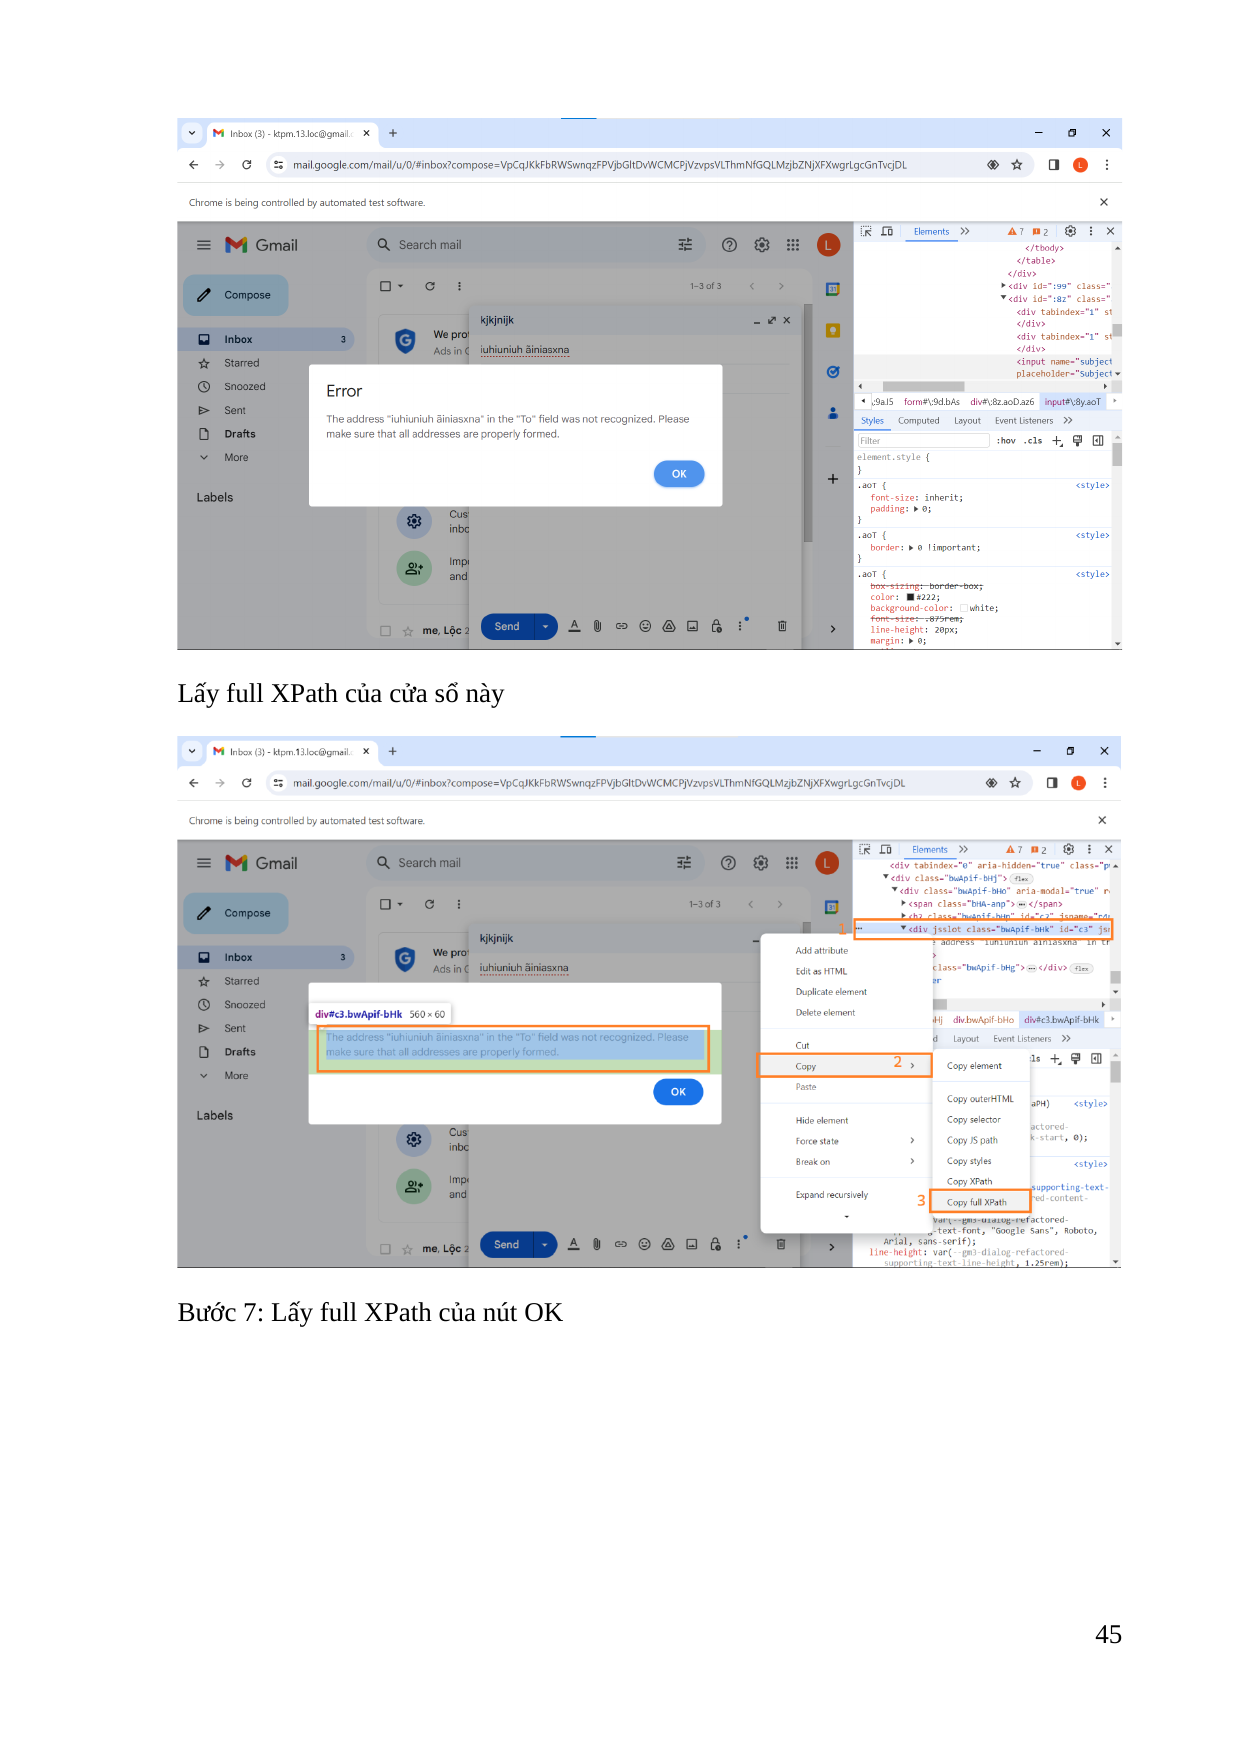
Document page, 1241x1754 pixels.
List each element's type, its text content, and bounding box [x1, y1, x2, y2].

text Bước 7: Lấy full XPath của nút OK [177, 1296, 1122, 1327]
picture [177, 118, 1123, 650]
picture [177, 736, 1121, 1268]
text Lấy full XPath của cửa sổ này [177, 678, 1122, 709]
